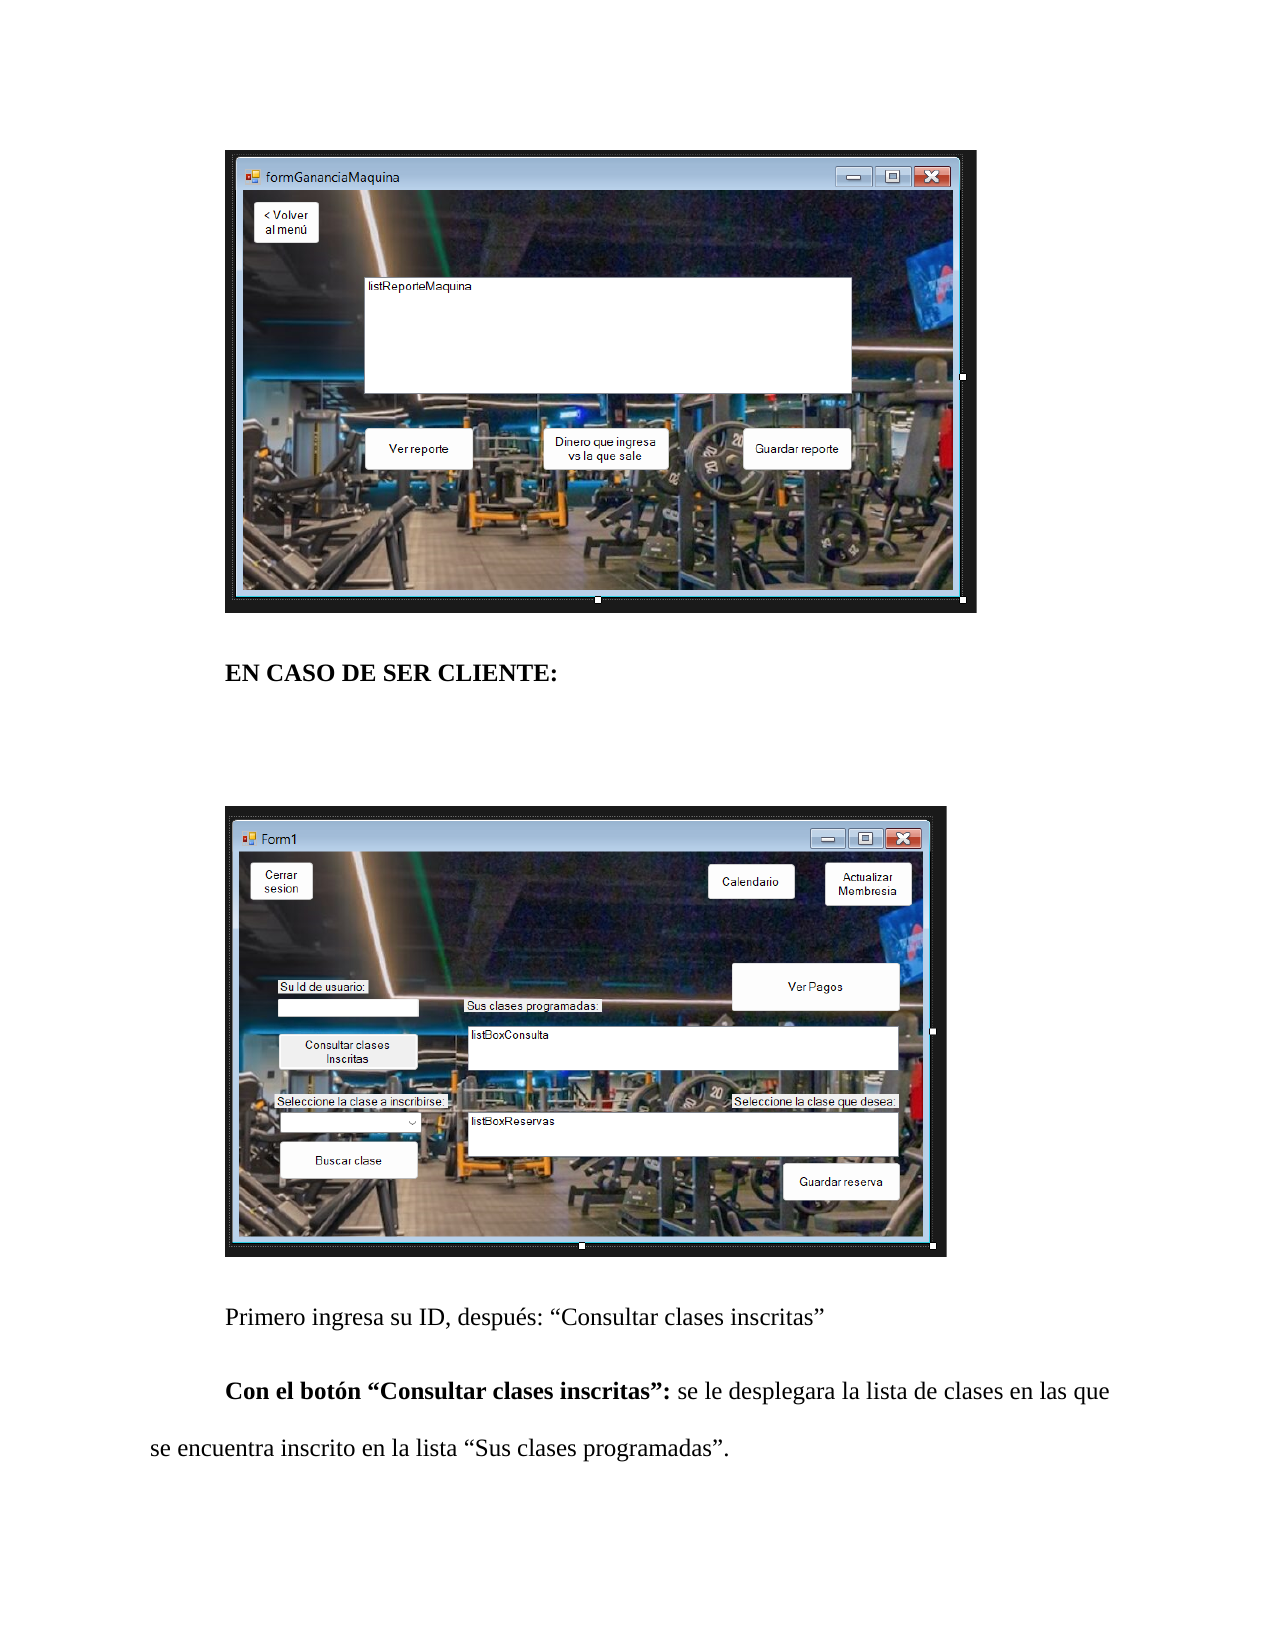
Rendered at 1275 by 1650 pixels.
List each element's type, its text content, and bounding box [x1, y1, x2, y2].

text Primero ingresa su ID, después: “Consultar clases inscritas” [150, 1302, 1125, 1330]
picture [225, 806, 947, 1257]
text Con el botón “Consultar clases inscritas”: se le desplegara la lista de clases en las que se encuentra inscrito en la lista “Sus clases programadas”. [150, 1376, 1125, 1462]
picture [225, 150, 977, 613]
text EN CASO DE SER CLIENTE: [150, 658, 1125, 687]
